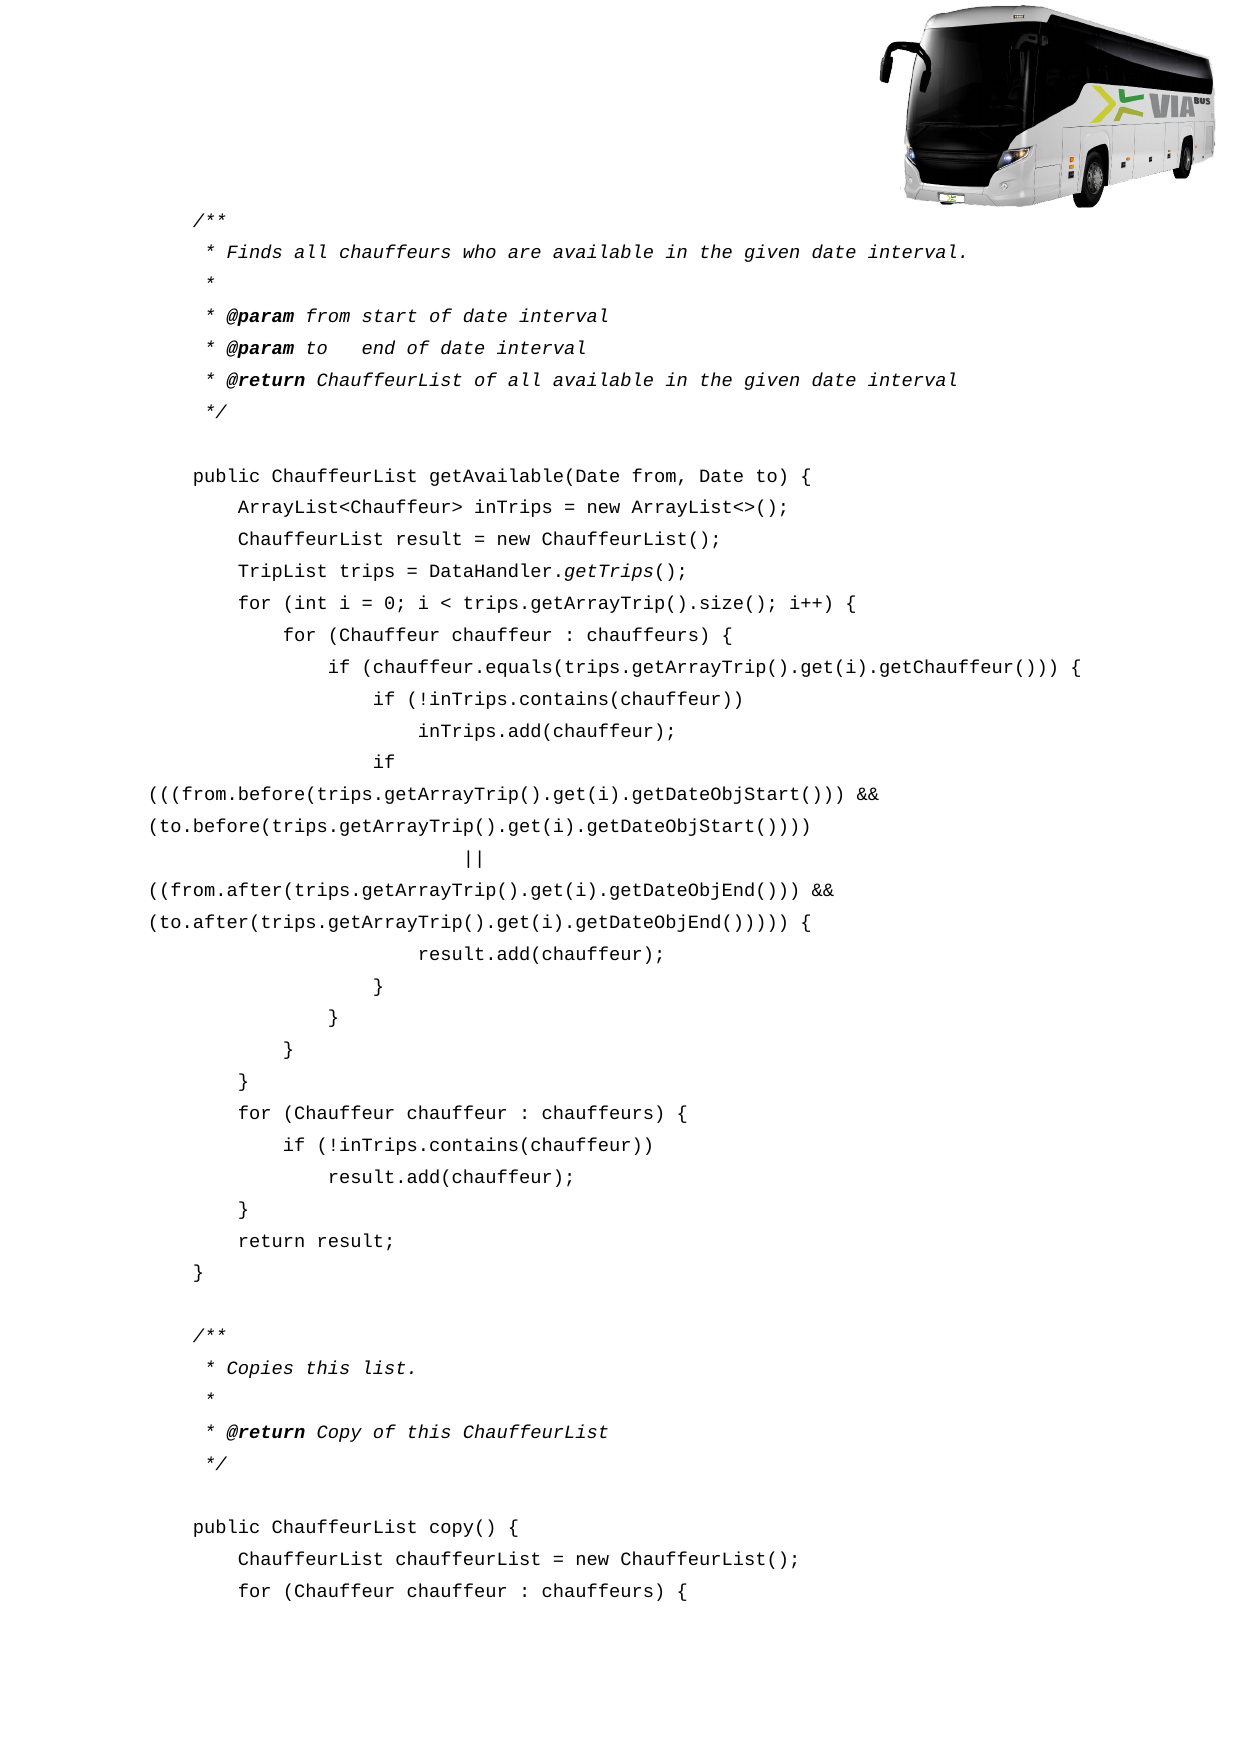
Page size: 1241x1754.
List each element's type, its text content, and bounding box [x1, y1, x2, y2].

picture [874, 0, 1218, 213]
text /** * Finds all chauffeurs who are available in the given date interval. * * @param from start of date interval * @param to end of date interval * @return ChauffeurList of all available in the given date interval */ public ChauffeurList getAvailable(Date from, Date to) { ArrayList<Chauffeur> inTrips = new ArrayList<>(); ChauffeurList result = new ChauffeurList(); TripList trips = DataHandler.getTrips(); for (int i = 0; i < trips.getArrayTrip().size(); i++) { for (Chauffeur chauffeur : chauffeurs) { if (chauffeur.equals(trips.getArrayTrip().get(i).getChauffeur())) { if (!inTrips.contains(chauffeur)) inTrips.add(chauffeur); if (((from.before(trips.getArrayTrip().get(i).getDateObjStart())) && (to.before(trips.getArrayTrip().get(i).getDateObjStart()))) || ((from.after(trips.getArrayTrip().get(i).getDateObjEnd())) && (to.after(trips.getArrayTrip().get(i).getDateObjEnd())))) { result.add(chauffeur); } } } } for (Chauffeur chauffeur : chauffeurs) { if (!inTrips.contains(chauffeur)) result.add(chauffeur); } return result; } /** * Copies this list. * * @return Copy of this ChauffeurList */ public ChauffeurList copy() { ChauffeurList chauffeurList = new ChauffeurList(); for (Chauffeur chauffeur : chauffeurs) { [148, 148, 1093, 1603]
